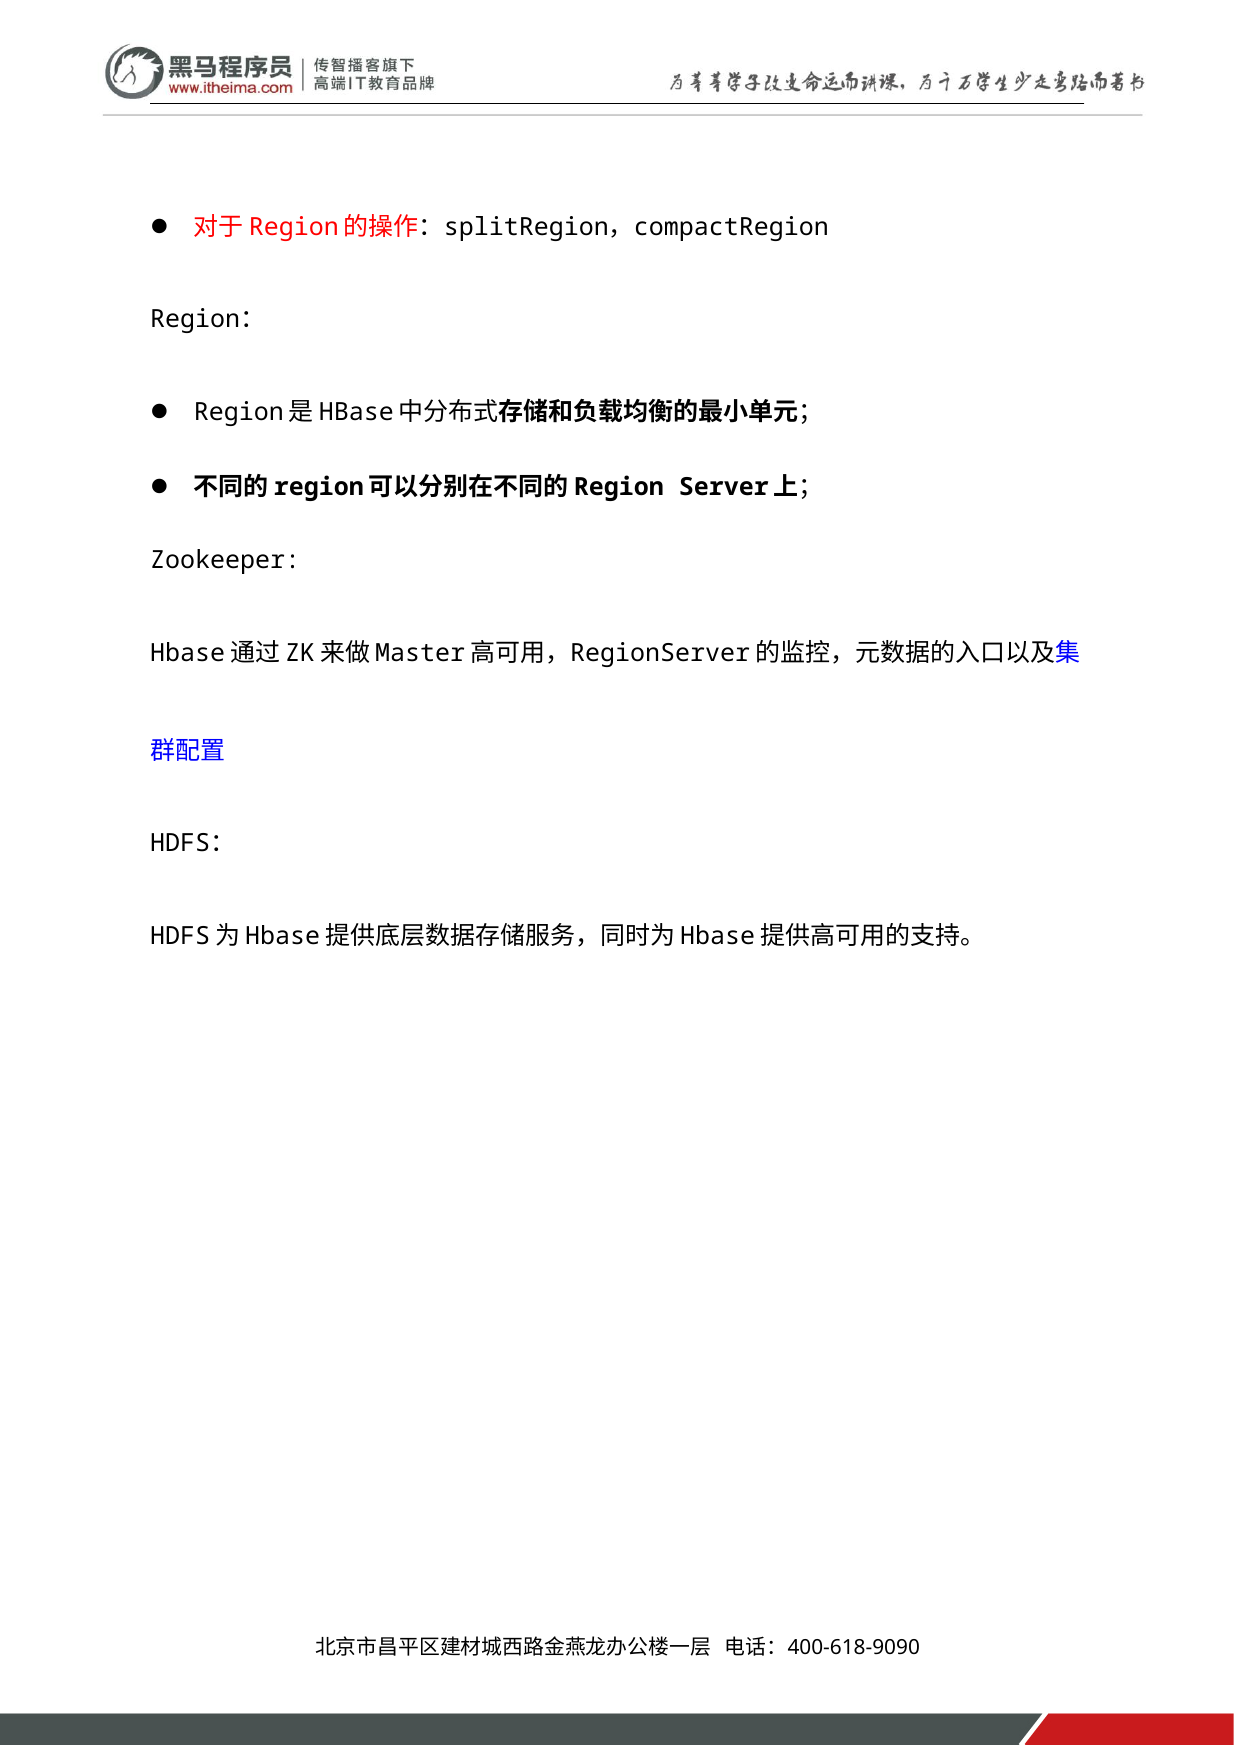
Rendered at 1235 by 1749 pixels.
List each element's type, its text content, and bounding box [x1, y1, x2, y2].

list 对于Region的操作：splitRegion，compactRegion [150, 192, 1084, 257]
text Region： [150, 284, 1084, 349]
text HDFS： [150, 808, 1084, 873]
list 不同的region可以分别在不同的Region Server上； [150, 452, 1084, 517]
list Region是HBase中分布式存储和负载均衡的最小单元； [150, 377, 1084, 442]
text Zookeeper: [150, 527, 1084, 592]
text Hbase通过ZK来做Master高可用，RegionServer的监控，元数据的入口以及集群配置 [150, 618, 1084, 781]
picture [0, 0, 1235, 123]
picture [0, 1654, 1234, 1745]
text HDFS为Hbase提供底层数据存储服务，同时为Hbase提供高可用的支持。 [150, 901, 1084, 966]
